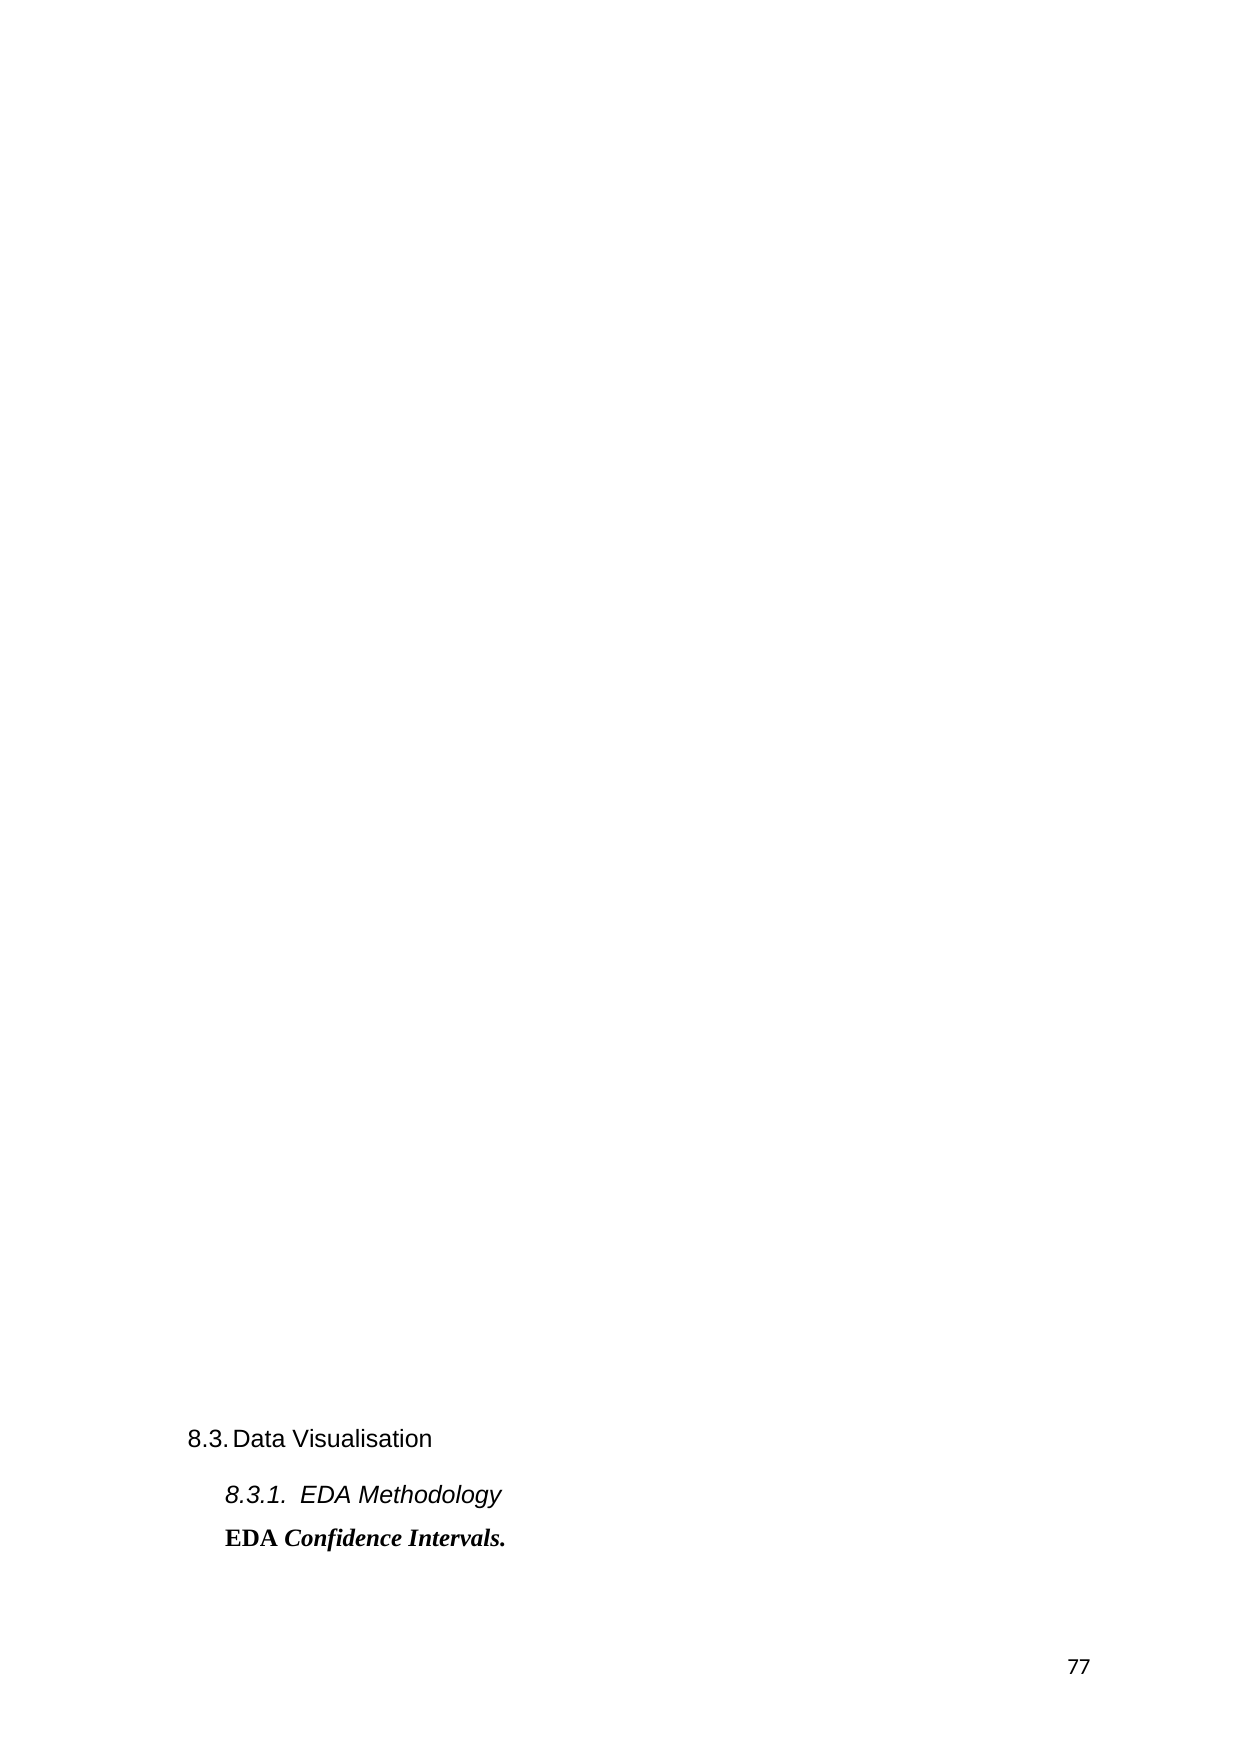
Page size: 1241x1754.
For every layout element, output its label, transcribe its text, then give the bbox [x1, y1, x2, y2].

subtitle EDA Methodology [225, 1480, 1090, 1509]
text EDA Confidence Intervals. [225, 1523, 1090, 1552]
subtitle Data Visualisation [187, 1424, 1090, 1453]
